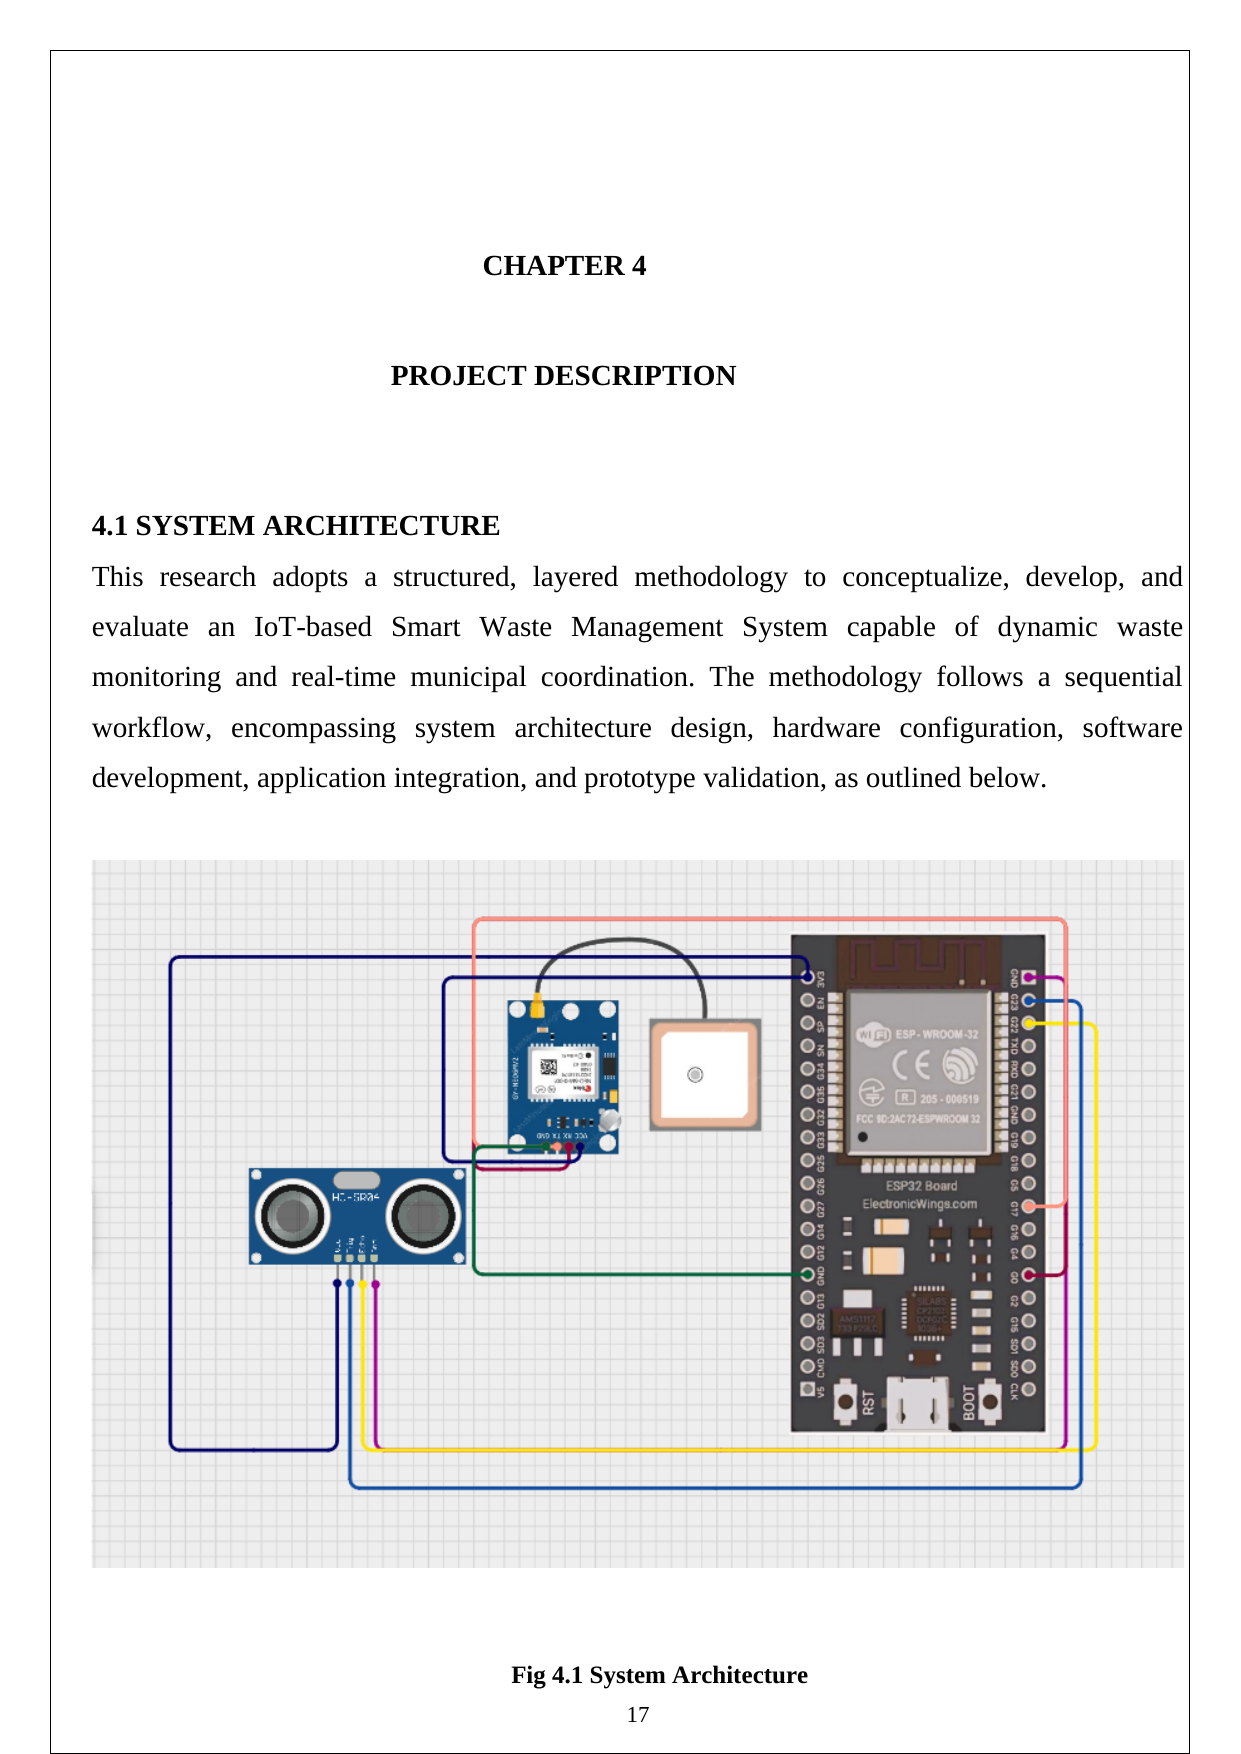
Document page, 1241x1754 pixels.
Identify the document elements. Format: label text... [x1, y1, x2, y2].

subtitle CHAPTER 4 [392, 248, 892, 282]
subtitle PROJECT DESCRIPTION [150, 358, 892, 391]
text Fig 4.1 System Architecture [92, 1660, 1184, 1689]
text This research adopts a structured, layered methodology to conceptualize, develop, and evaluate an IoT-based Smart Waste Management System capable of dynamic waste monitoring and real-time municipal coordination. The methodology follows a sequential workflow, encompassing system architecture design, hardware configuration, software development, application integration, and prototype validation, as outlined below. [92, 559, 1184, 794]
text 4.1 SYSTEM ARCHITECTURE [92, 508, 1184, 542]
picture [91, 860, 1185, 1568]
